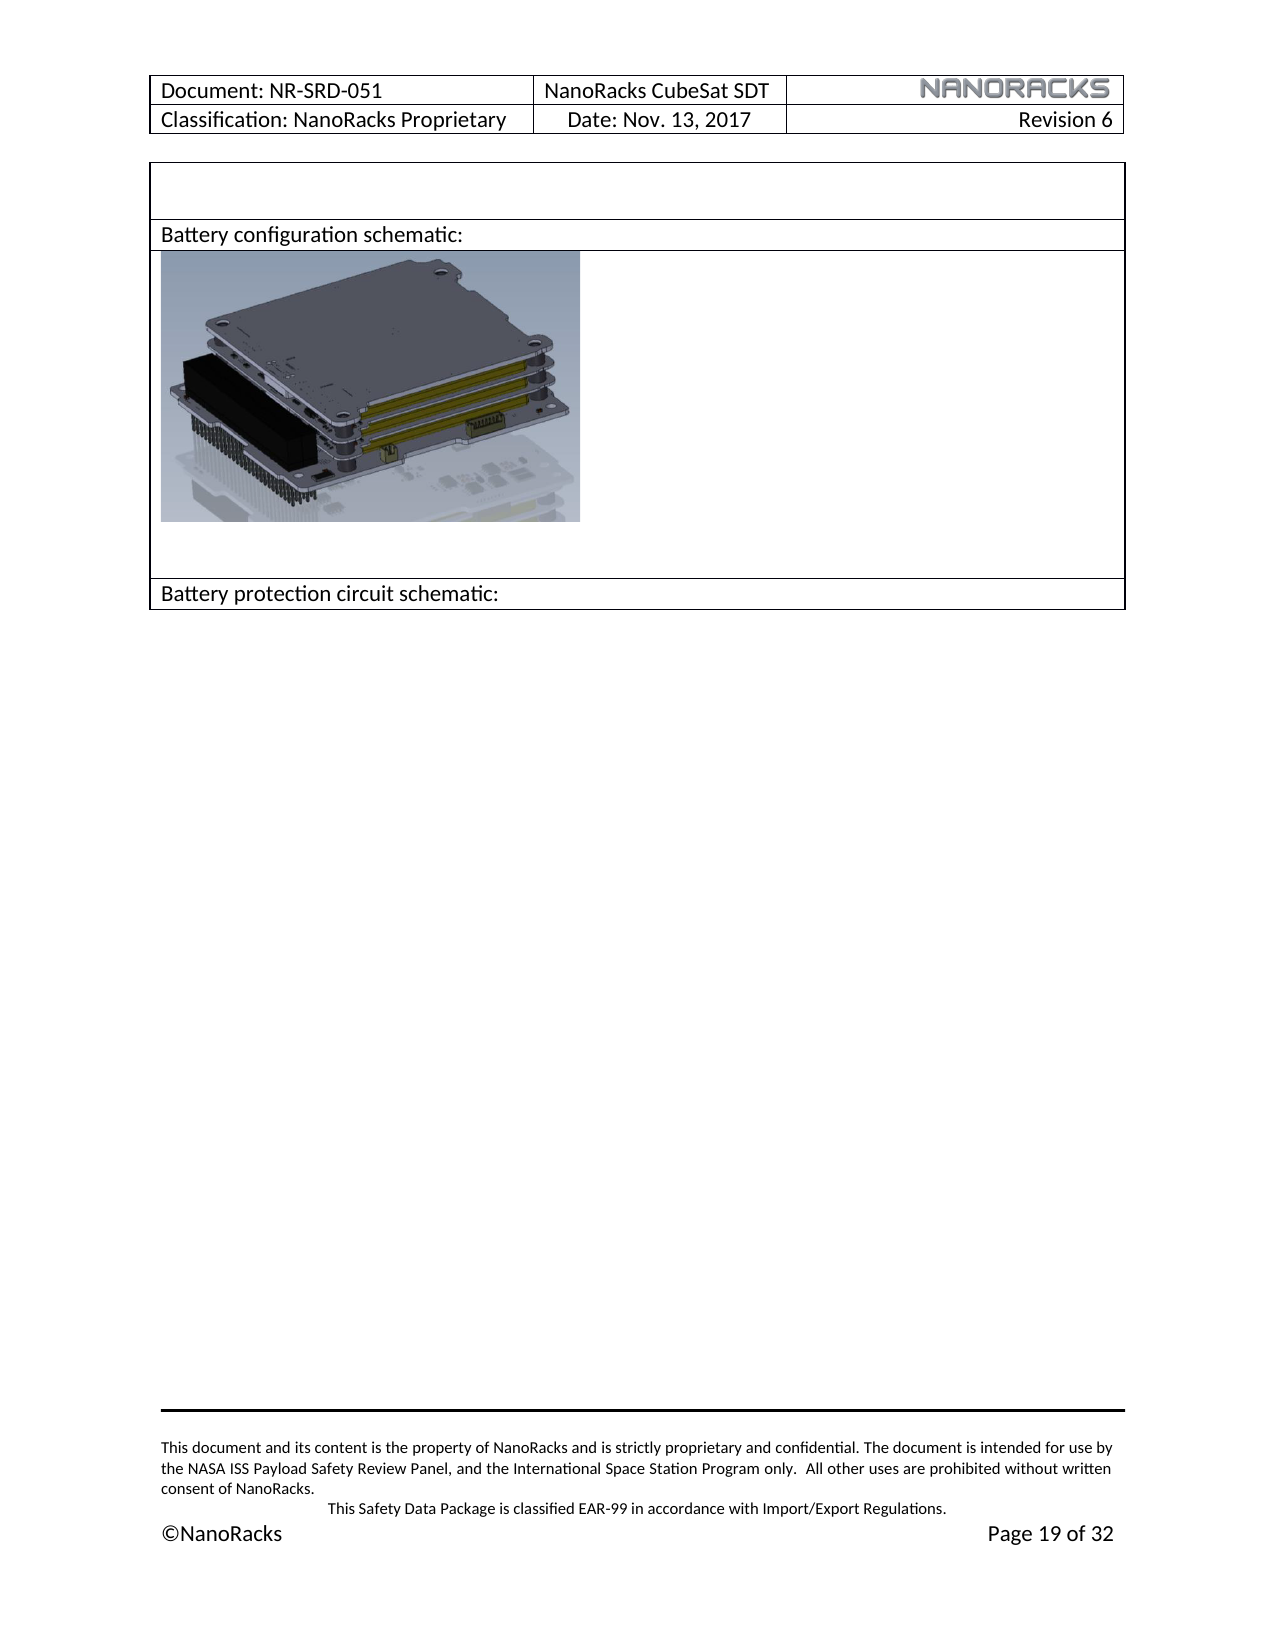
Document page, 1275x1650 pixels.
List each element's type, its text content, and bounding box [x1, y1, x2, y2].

picture [917, 76, 1113, 101]
table_cell Battery configuration schematic: [151, 220, 1124, 250]
table_cell [151, 163, 1124, 219]
table_cell [151, 251, 1124, 578]
table_cell Battery protection circuit schematic: [151, 579, 1124, 609]
